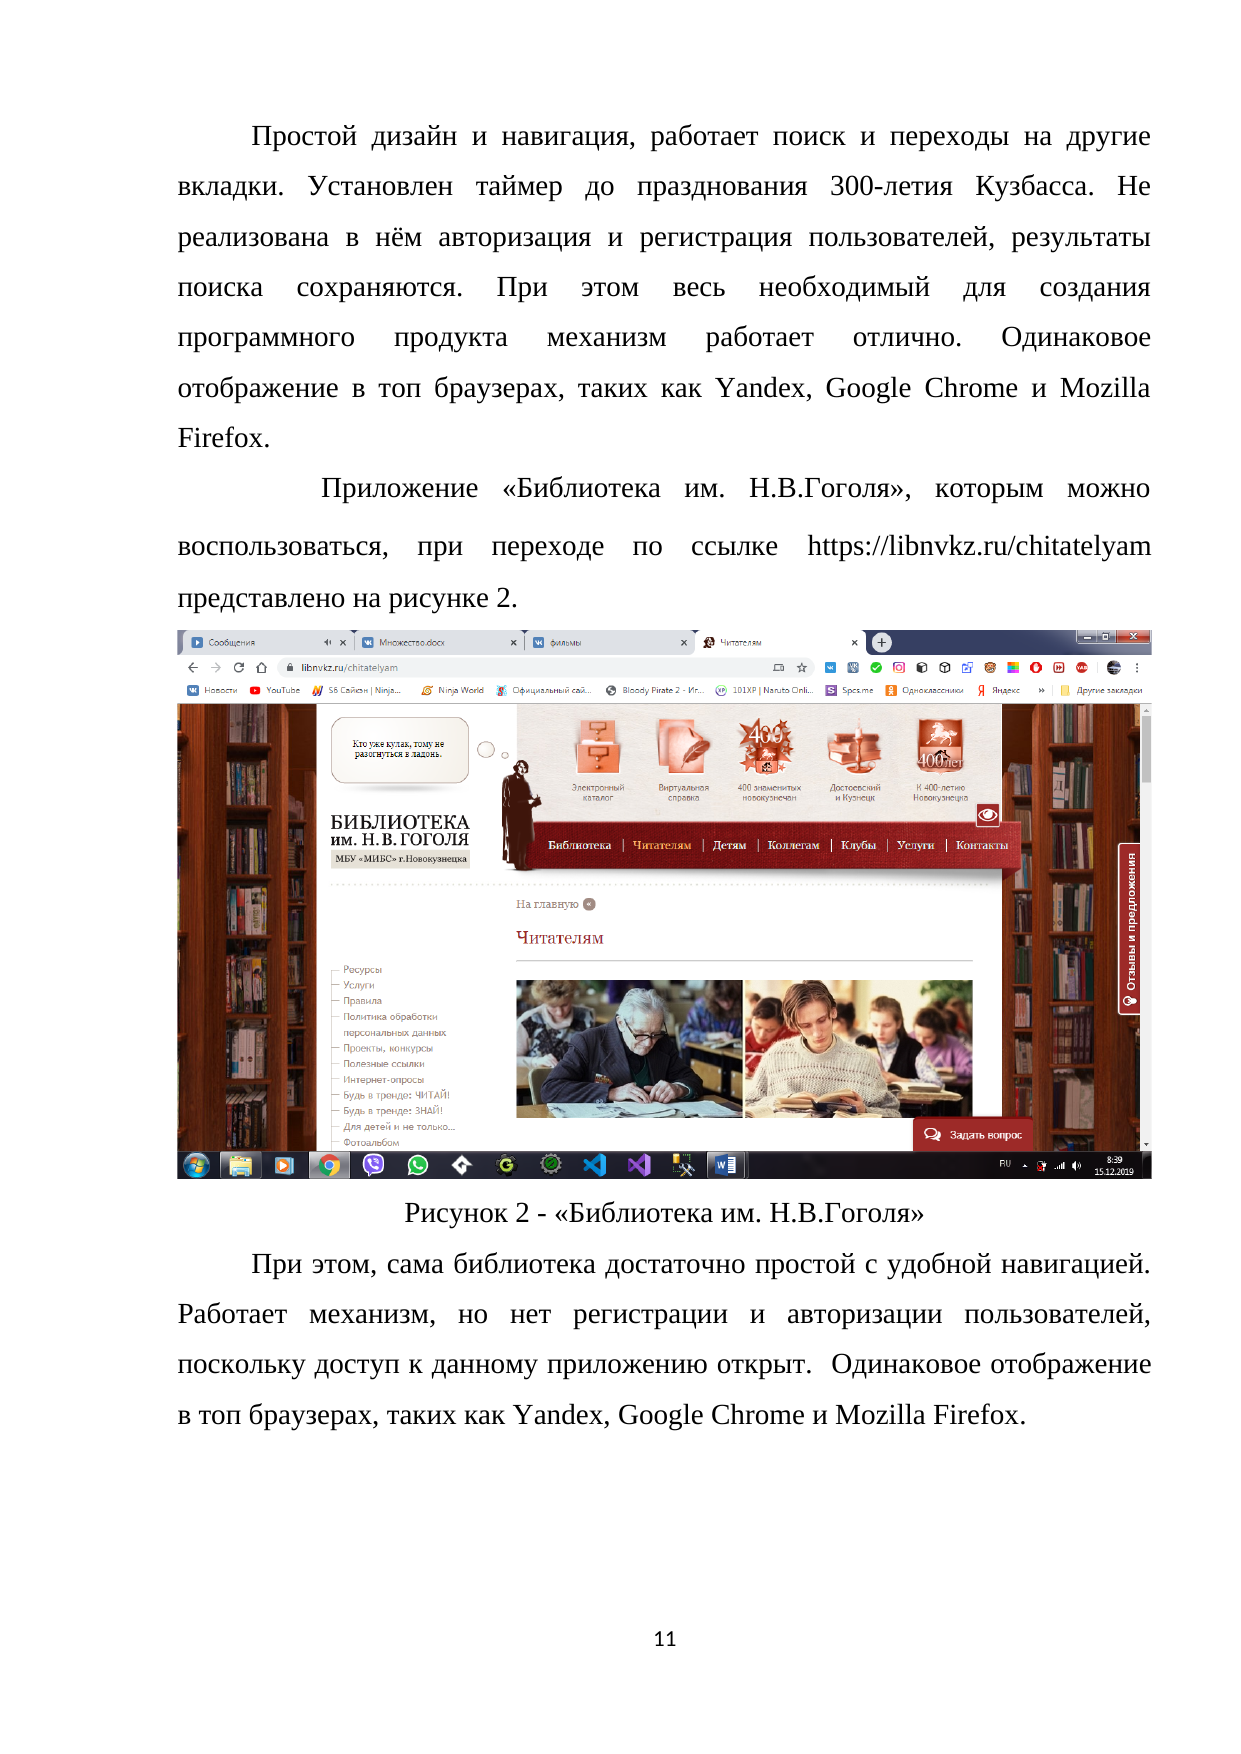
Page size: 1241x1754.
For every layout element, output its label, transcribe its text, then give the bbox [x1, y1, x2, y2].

text Простой дизайн и навигация, работает поиск и переходы на другие вкладки. Установлен таймер до празднования 300-летия Кузбасса. Не реализована в нём авторизация и регистрация пользователей, результаты поиска сохраняются. При этом весь необходимый для создания программного продукта механизм работает отлично. Одинаковое отображение в топ браузерах, таких как Yandex, Google Chrome и Mozilla Firefox. [177, 118, 1152, 453]
text При этом, сама библиотека достаточно простой с удобной навигацией. Работает механизм, но нет регистрации и авторизации пользователей, поскольку доступ к данному приложению открыт. Одинаковое отображение в топ браузерах, таких как Yandex, Google Chrome и Mozilla Firefox. [177, 1246, 1152, 1430]
text Приложение «Библиотека им. Н.В.Гоголя», которым можно воспользоваться, при переходе по ссылке https://libnvkz.ru/chitatelyam представлено на рисунке 2. [177, 470, 1152, 614]
picture [177, 630, 1152, 1179]
text Рисунок 2 - «Библиотека им. Н.В.Гоголя» [177, 1196, 1152, 1229]
